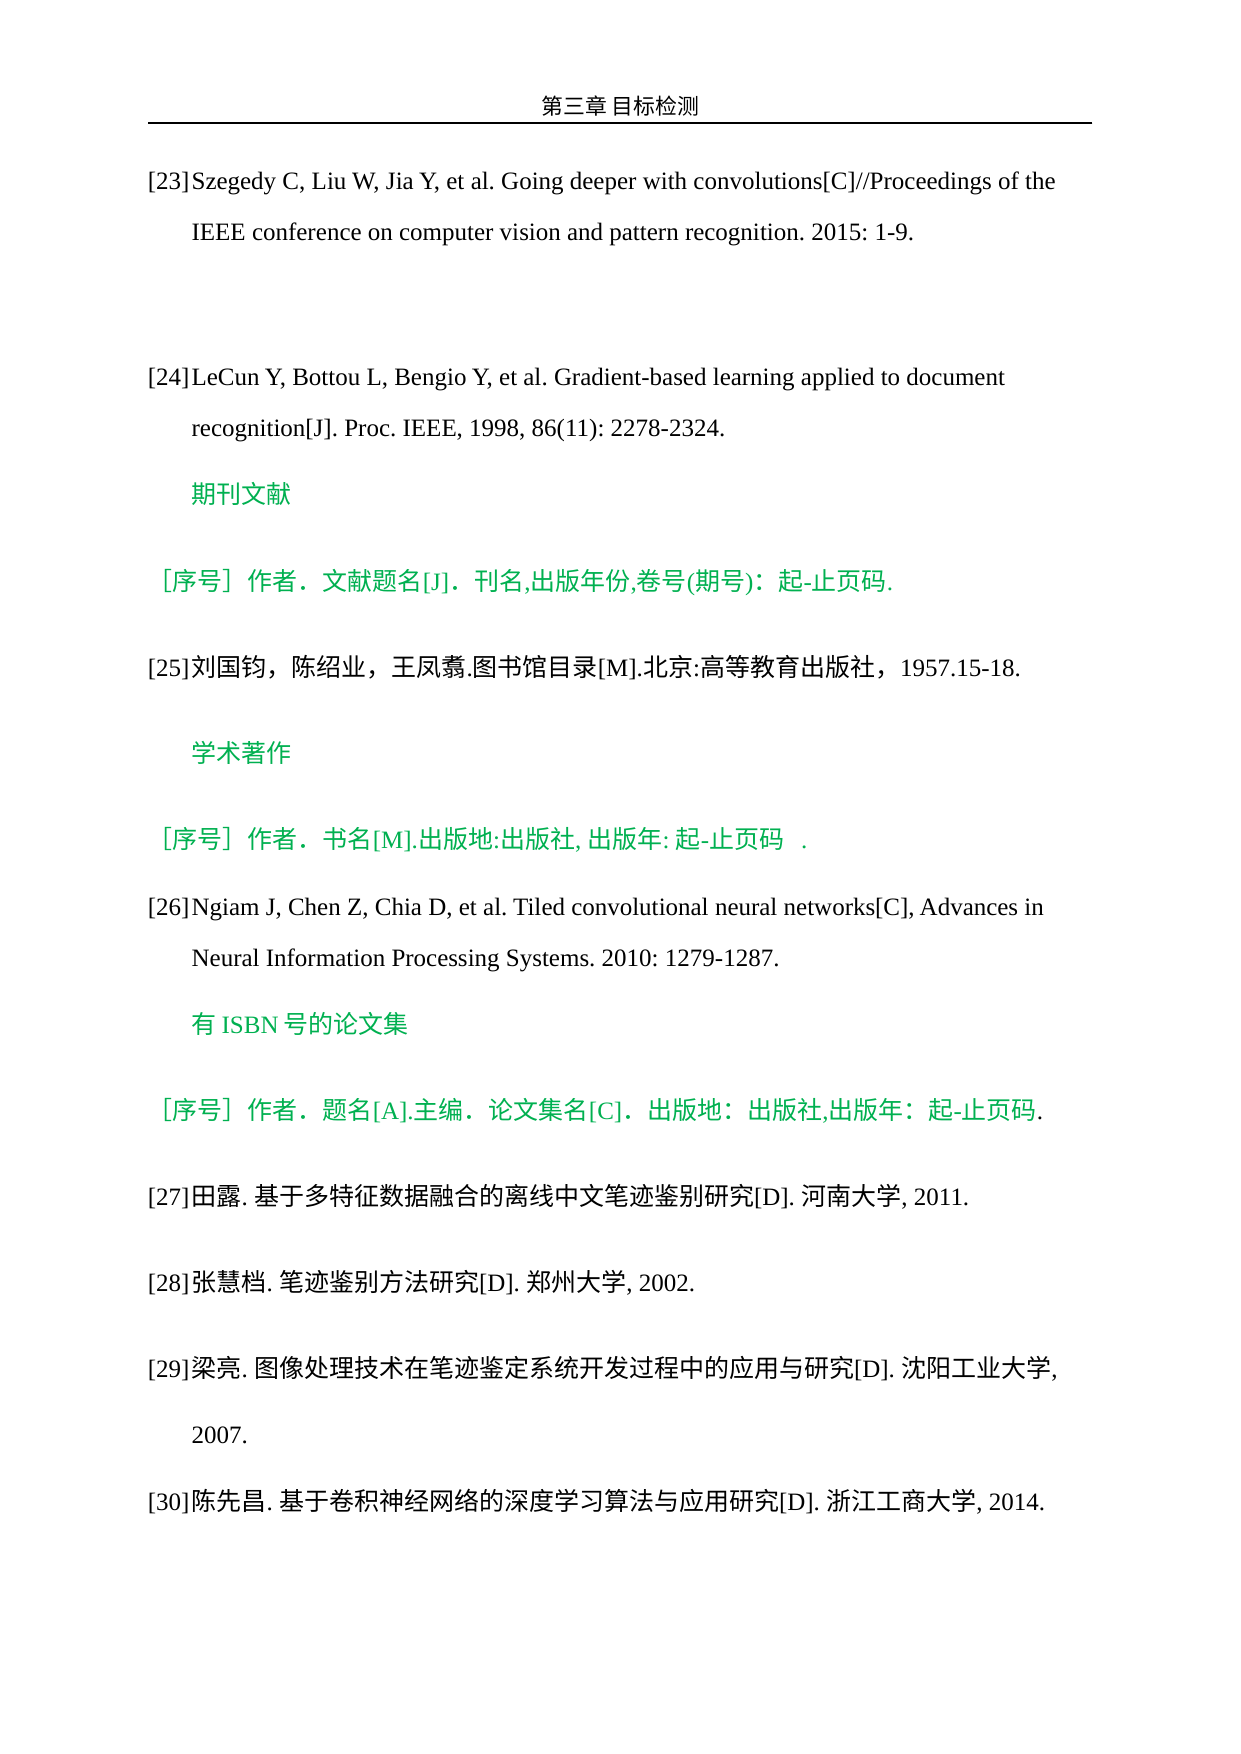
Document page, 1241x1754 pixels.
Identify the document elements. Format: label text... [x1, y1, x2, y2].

list 张慧档. 笔迹鉴别方法研究[D]. 郑州大学, 2002. [148, 1247, 1092, 1314]
text 学术著作 [191, 717, 1092, 785]
text ［序号］作者．文献题名[J]．刊名,出版年份,卷号(期号)：起-止页码. [148, 545, 1092, 613]
text ［序号］作者．题名[A].主编．论文集名[C]．出版地：出版社,出版年：起-止页码. [148, 1074, 1092, 1142]
list Ngiam J, Chen Z, Chia D, et al. Tiled convolutional neural networks[C], Advances in Neural Information Processing Systems. 2010: 1279-1287. [148, 889, 1092, 974]
text ［序号］作者．书名[M].出版地:出版社, 出版年: 起-止页码 . [148, 803, 1092, 871]
list 田露. 基于多特征数据融合的离线中文笔迹鉴别研究[D]. 河南大学, 2011. [148, 1161, 1092, 1228]
list 梁亮. 图像处理技术在笔迹鉴定系统开发过程中的应用与研究[D]. 沈阳工业大学, 2007. [148, 1333, 1092, 1452]
list 陈先昌. 基于卷积神经网络的深度学习算法与应用研究[D]. 浙江工商大学, 2014. [148, 1466, 1092, 1534]
text 期刊文献 [191, 459, 1092, 527]
list 刘国钧，陈绍业，王凤翥.图书馆目录[M].北京:高等教育出版社，1957.15-18. [148, 631, 1092, 699]
text 有ISBN号的论文集 [191, 988, 1092, 1056]
list Szegedy C, Liu W, Jia Y, et al. Going deeper with convolutions[C]//Proceedings of the IEEE conference on computer vision and pattern recognition. 2015: 1-9. [148, 164, 1092, 249]
list LeCun Y, Bottou L, Bengio Y, et al. Gradient-based learning applied to document recognition[J]. Proc. IEEE, 1998, 86(11): 2278-2324. [148, 360, 1092, 445]
